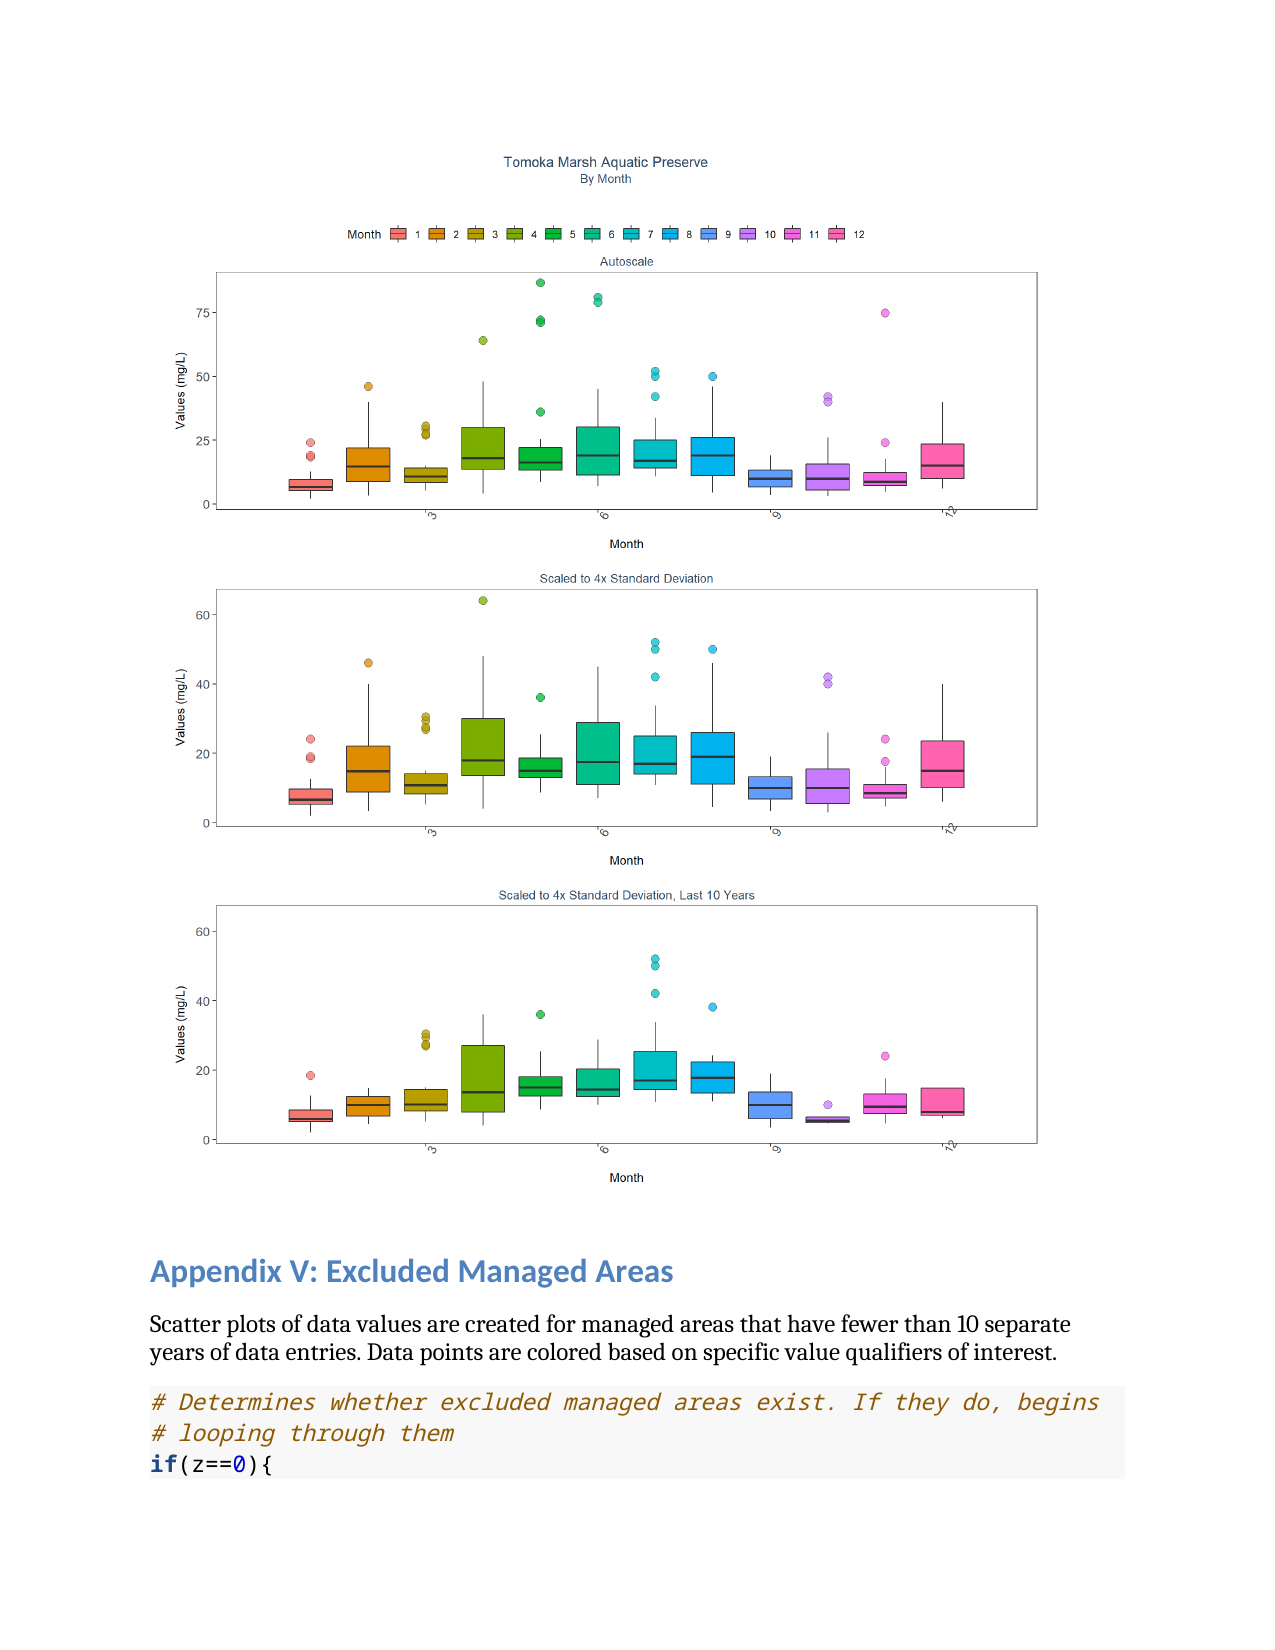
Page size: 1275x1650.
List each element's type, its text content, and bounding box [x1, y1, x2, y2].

subtitle Appendix V: Excluded Managed Areas [150, 1250, 1125, 1291]
picture [168, 150, 1044, 1200]
text Scatter plots of data values are created for managed areas that have fewer than 10 separate years of data entries. Data points are colored based on specific value qualifiers of interest. [150, 1309, 1125, 1367]
